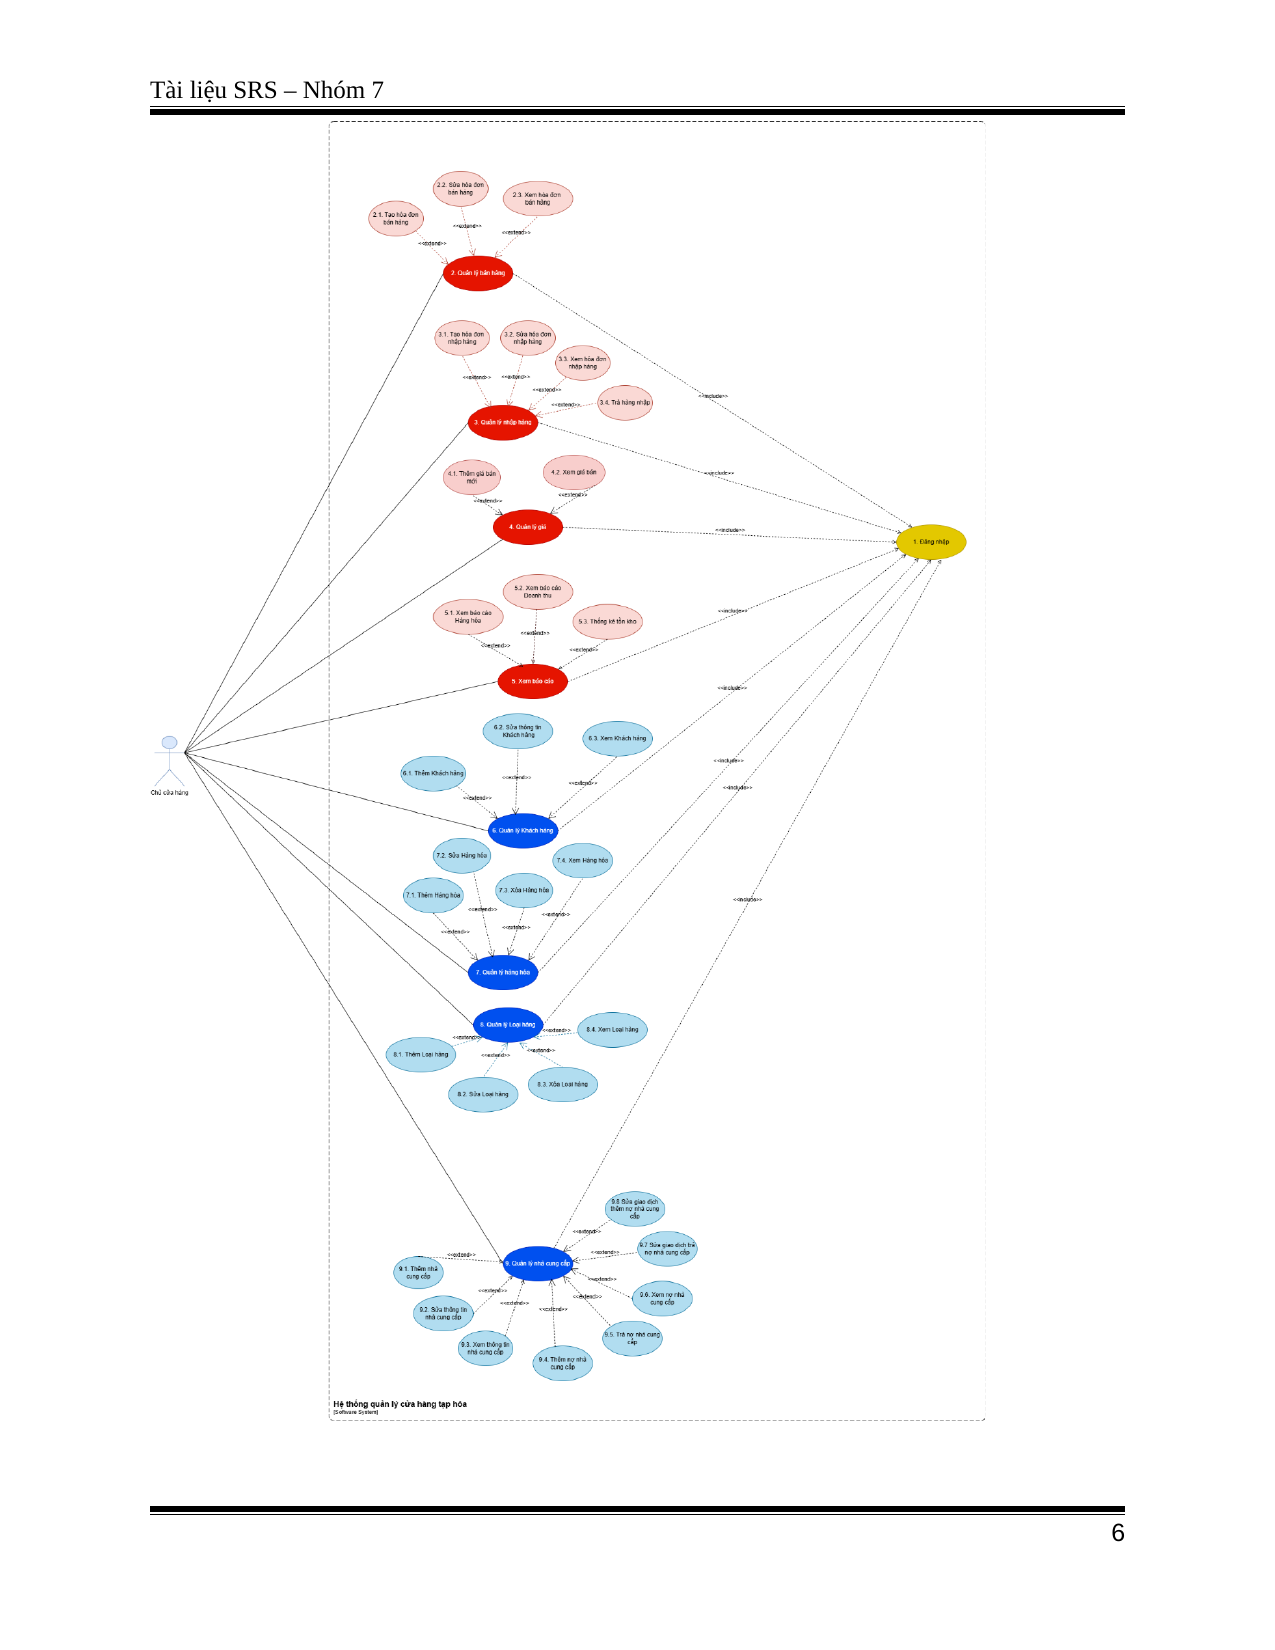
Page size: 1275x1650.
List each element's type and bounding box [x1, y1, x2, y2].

picture [150, 121, 986, 1421]
